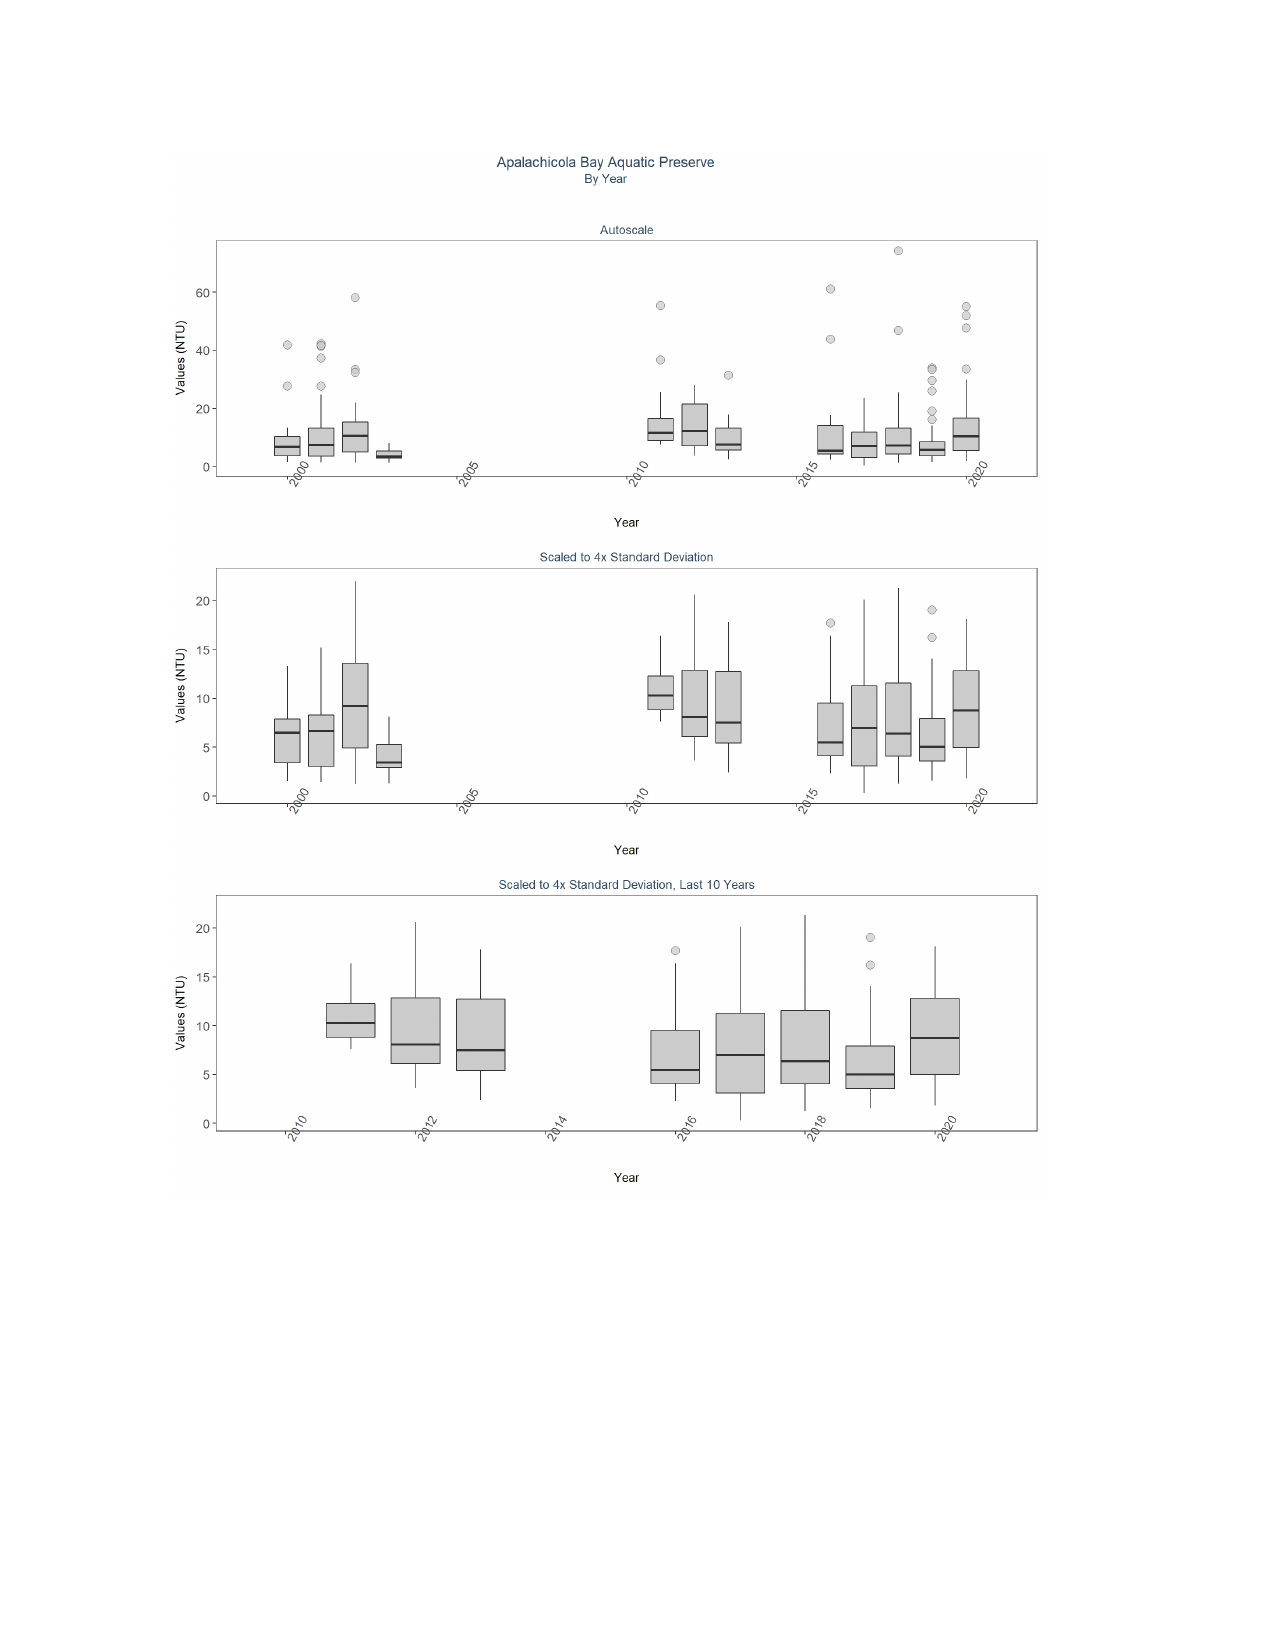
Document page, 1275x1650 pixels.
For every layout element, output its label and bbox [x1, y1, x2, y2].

picture [168, 150, 1044, 1200]
